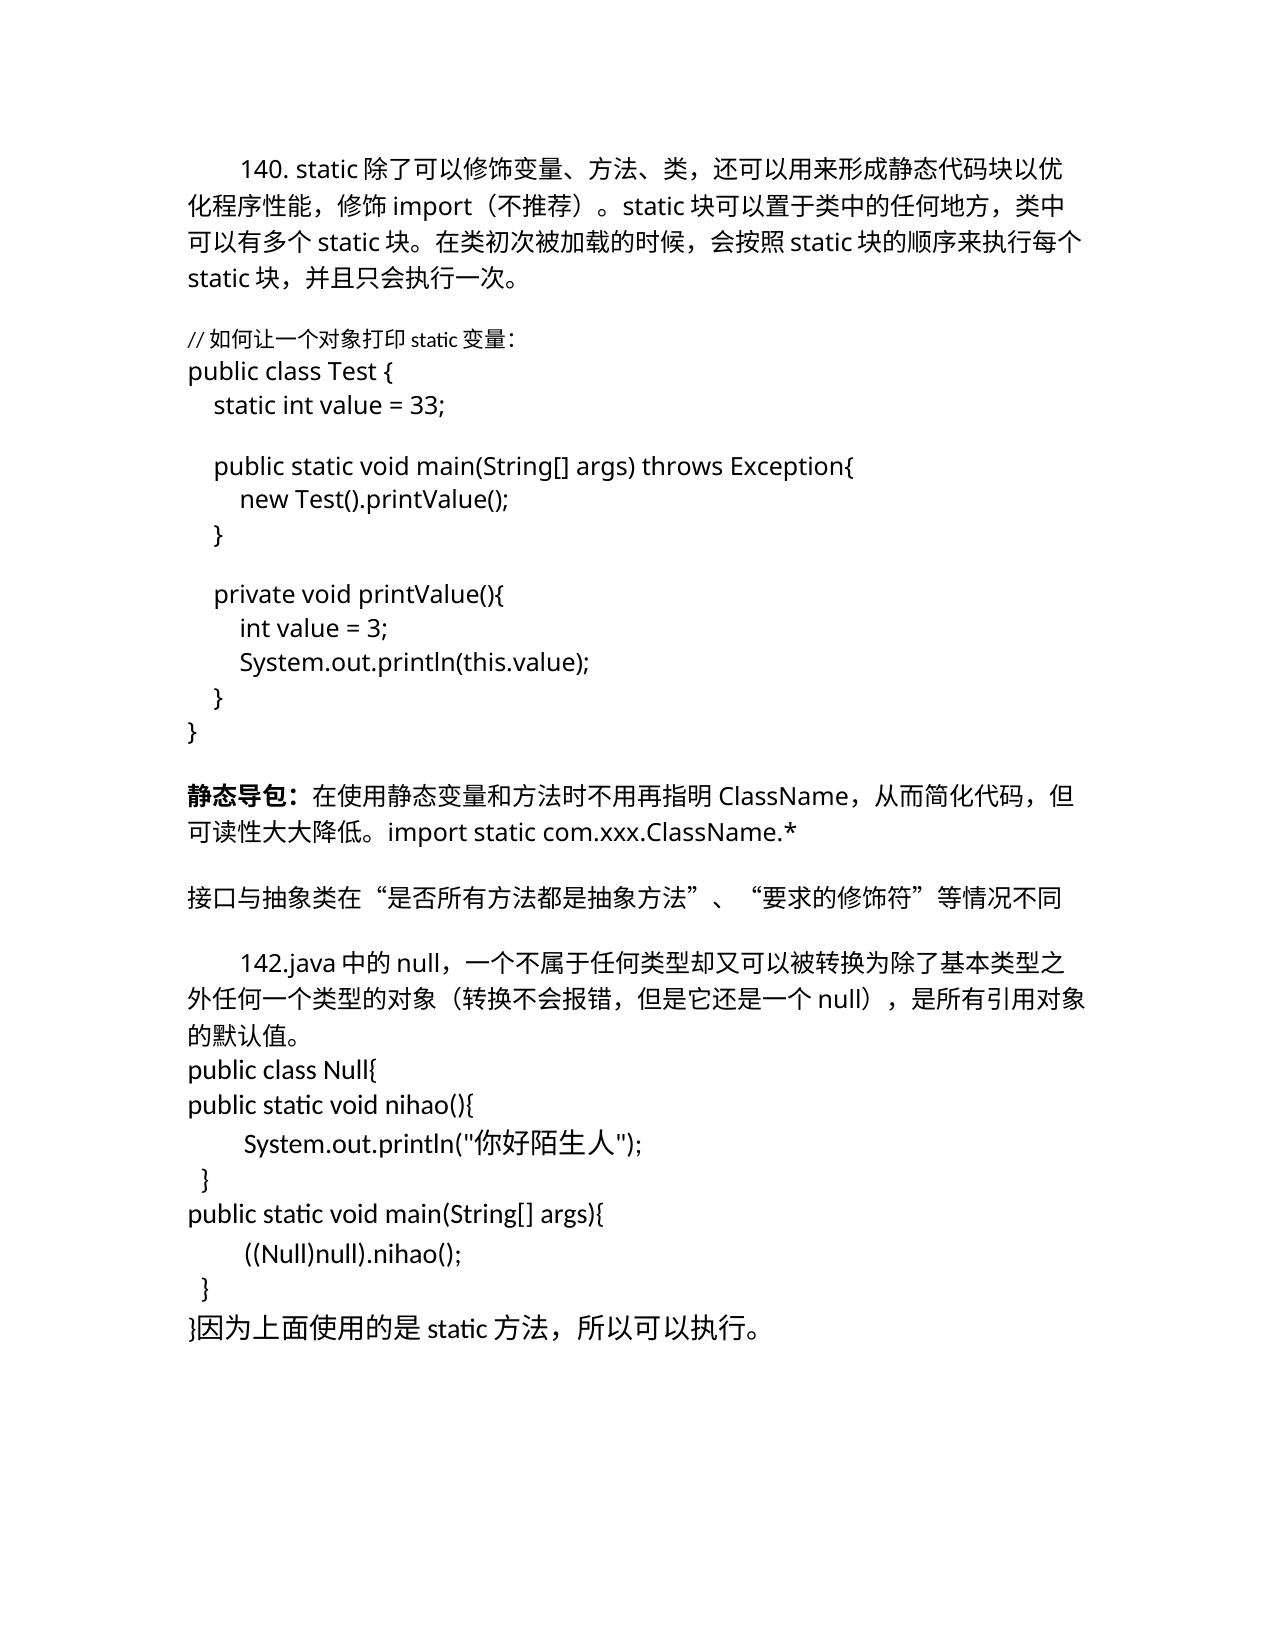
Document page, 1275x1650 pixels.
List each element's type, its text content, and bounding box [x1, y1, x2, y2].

text } [187, 713, 1087, 747]
text } [187, 679, 1087, 713]
text public class Test { [187, 353, 1087, 387]
text 接口与抽象类在“是否所有方法都是抽象方法”、“要求的修饰符”等情况不同 [187, 878, 1087, 914]
text public static void main(String[] args) throws Exception{ [187, 448, 1087, 482]
text System.out.println(this.value); [187, 645, 1087, 679]
text 140. static除了可以修饰变量、方法、类，还可以用来形成静态代码块以优化程序性能，修饰import（不推荐）。static块可以置于类中的任何地方，类中可以有多个static块。在类初次被加载的时候，会按照static块的顺序来执行每个static块，并且只会执行一次。 [187, 150, 1087, 295]
text 静态导包：在使用静态变量和方法时不用再指明 ClassName，从而简化代码，但可读性大大降低。import static com.xxx.ClassName.* [187, 776, 1087, 849]
text 142.java中的null，一个不属于任何类型却又可以被转换为除了基本类型之外任何一个类型的对象（转换不会报错，但是它还是一个null），是所有引用对象的默认值。 [187, 943, 1087, 1052]
text static int value = 33; [187, 387, 1087, 421]
text // 如何让一个对象打印static变量： [187, 322, 1087, 353]
text public class Null{ public static void nihao(){ System.out.println("你好陌生人"); } public static void main(String[] args){ ((Null)null).nihao(); } }因为上面使用的是static方法，所以可以执行。 [187, 1052, 1087, 1346]
text } [187, 516, 1087, 550]
text new Test().printValue(); [187, 482, 1087, 516]
text int value = 3; [187, 611, 1087, 645]
text private void printValue(){ [187, 577, 1087, 611]
